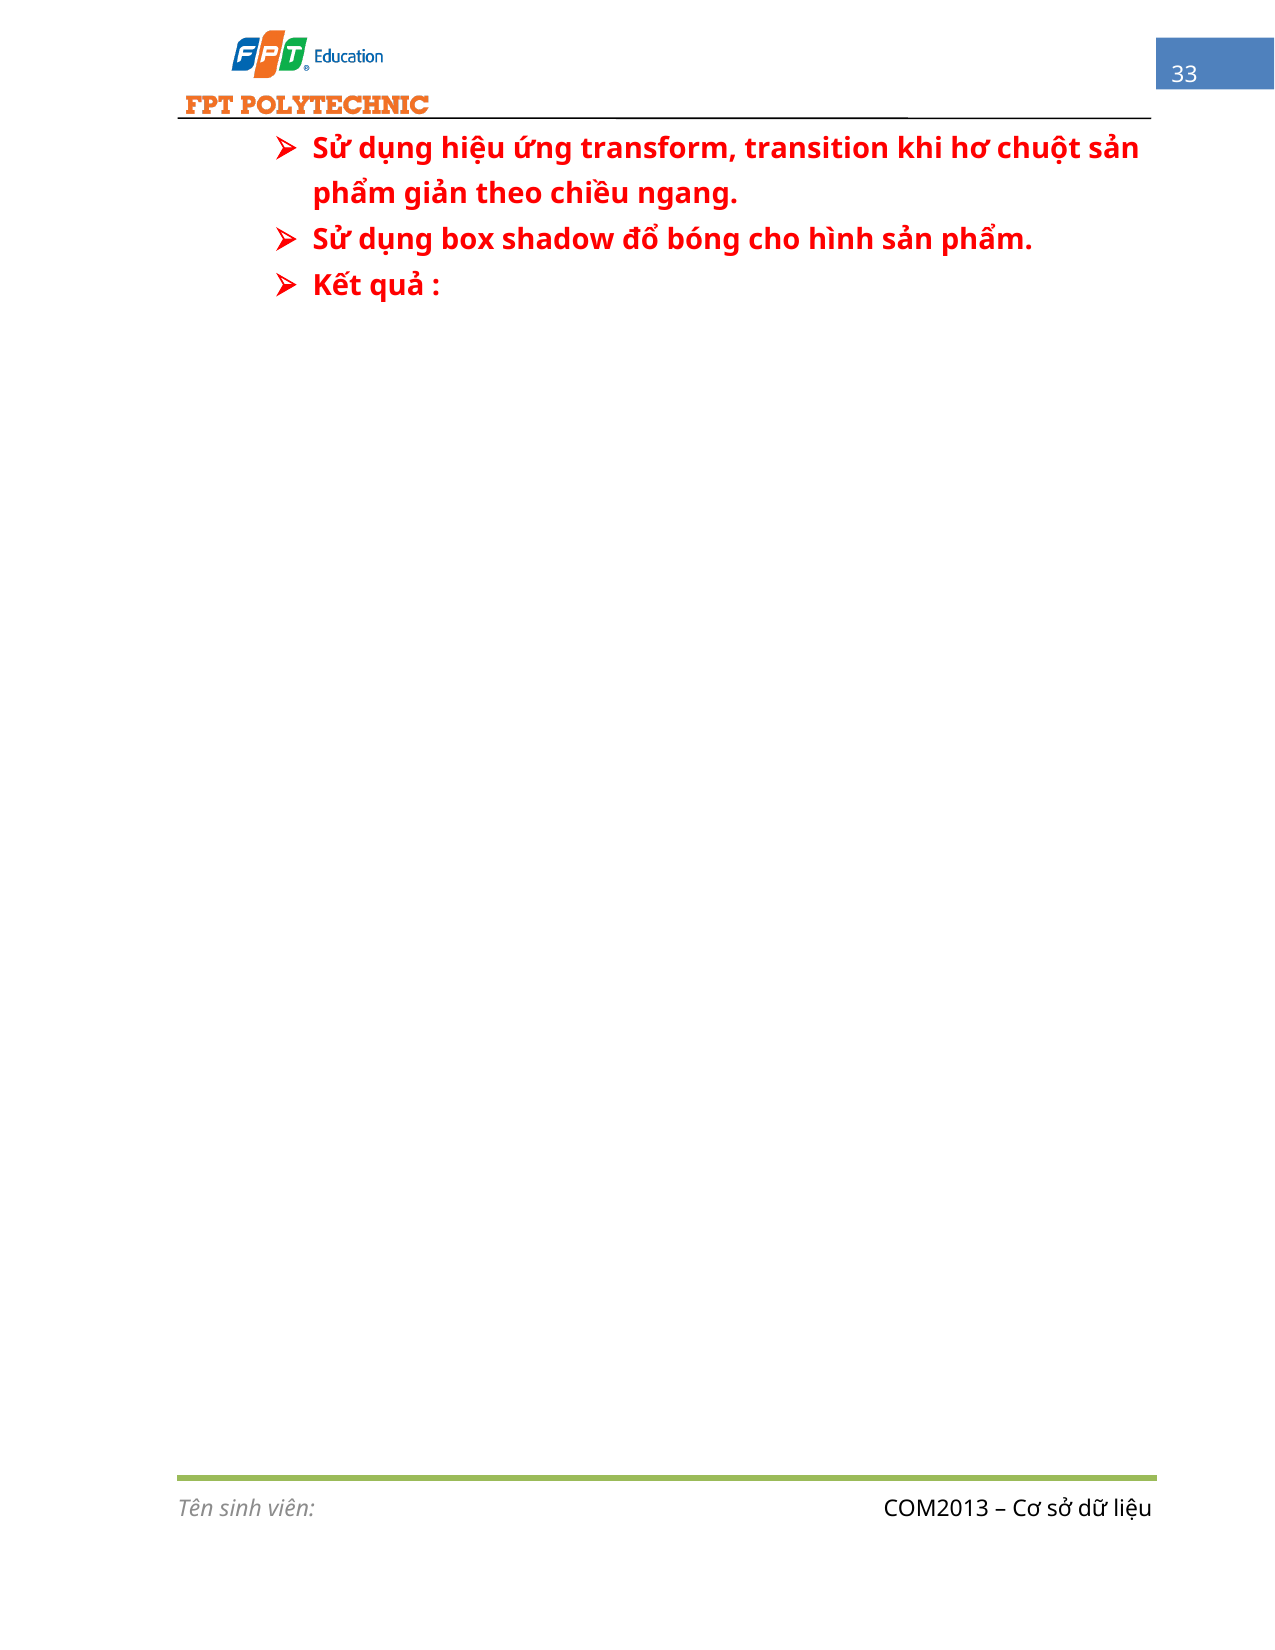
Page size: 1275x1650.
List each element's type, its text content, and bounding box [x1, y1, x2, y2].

list Sử dụng hiệu ứng transform, transition khi hơ chuột sản phẩm giản theo chiều ngang. [275, 127, 1157, 212]
list Sử dụng box shadow đổ bóng cho hình sản phẩm. [275, 218, 1157, 258]
picture [177, 22, 437, 122]
list Kết quả : [275, 264, 1157, 304]
